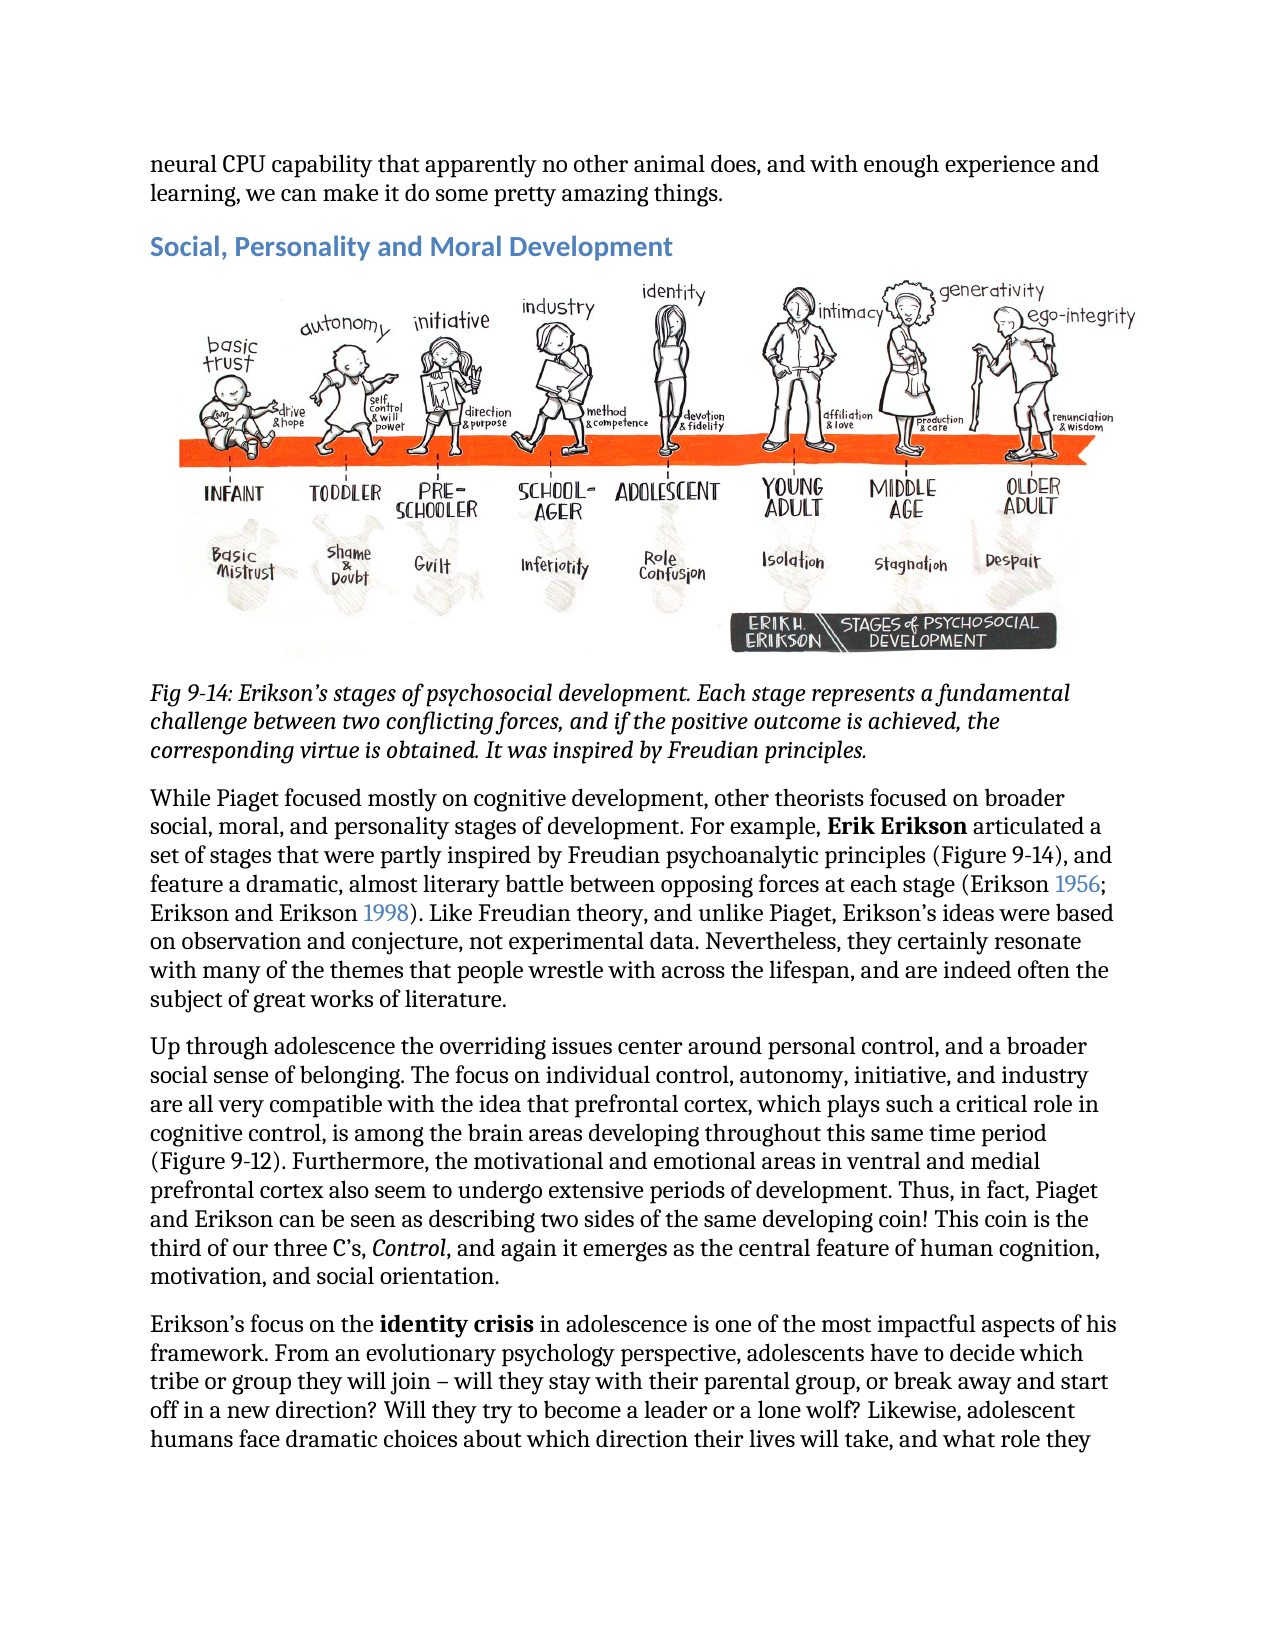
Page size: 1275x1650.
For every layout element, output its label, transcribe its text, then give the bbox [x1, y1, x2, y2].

text Fig 9-14: Erikson’s stages of psychosocial development. Each stage represents a fundamental challenge between two conflicting forces, and if the positive outcome is achieved, the corresponding virtue is obtained. It was inspired by Freudian principles. [150, 678, 1125, 765]
subtitle Social, Personality and Moral Development [150, 228, 1125, 264]
picture [168, 263, 1144, 658]
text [150, 150, 1125, 207]
text While Piaget focused mostly on cognitive development, other theorists focused on broader social, moral, and personality stages of development. For example, Erik Erikson articulated a set of stages that were partly inspired by Freudian psychoanalytic principles (Figure 9-14), and feature a dramatic, almost literary battle between opposing forces at each stage (Erikson 1956; Erikson and Erikson 1998). Like Freudian theory, and unlike Piaget, Erikson’s ideas were based on observation and conjecture, not experimental data. Nevertheless, they certainly resonate with many of the themes that people wrestle with across the lifespan, and are indeed often the subject of great works of literature. [150, 783, 1125, 1013]
text Up through adolescence the overriding issues center around personal control, and a broader social sense of belonging. The focus on individual control, autonomy, initiative, and industry are all very compatible with the idea that prefrontal cortex, which plays such a critical role in cognitive control, is among the brain areas developing throughout this same time period (Figure 9-12). Furthermore, the motivational and emotional areas in ventral and medial prefrontal cortex also seem to undergo extensive periods of development. Thus, in fact, Piaget and Erikson can be seen as describing two sides of the same developing coin! This coin is the third of our three C’s, Control, and again it emerges as the central feature of human cognition, motivation, and social orientation. [150, 1032, 1125, 1291]
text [150, 1310, 1125, 1453]
